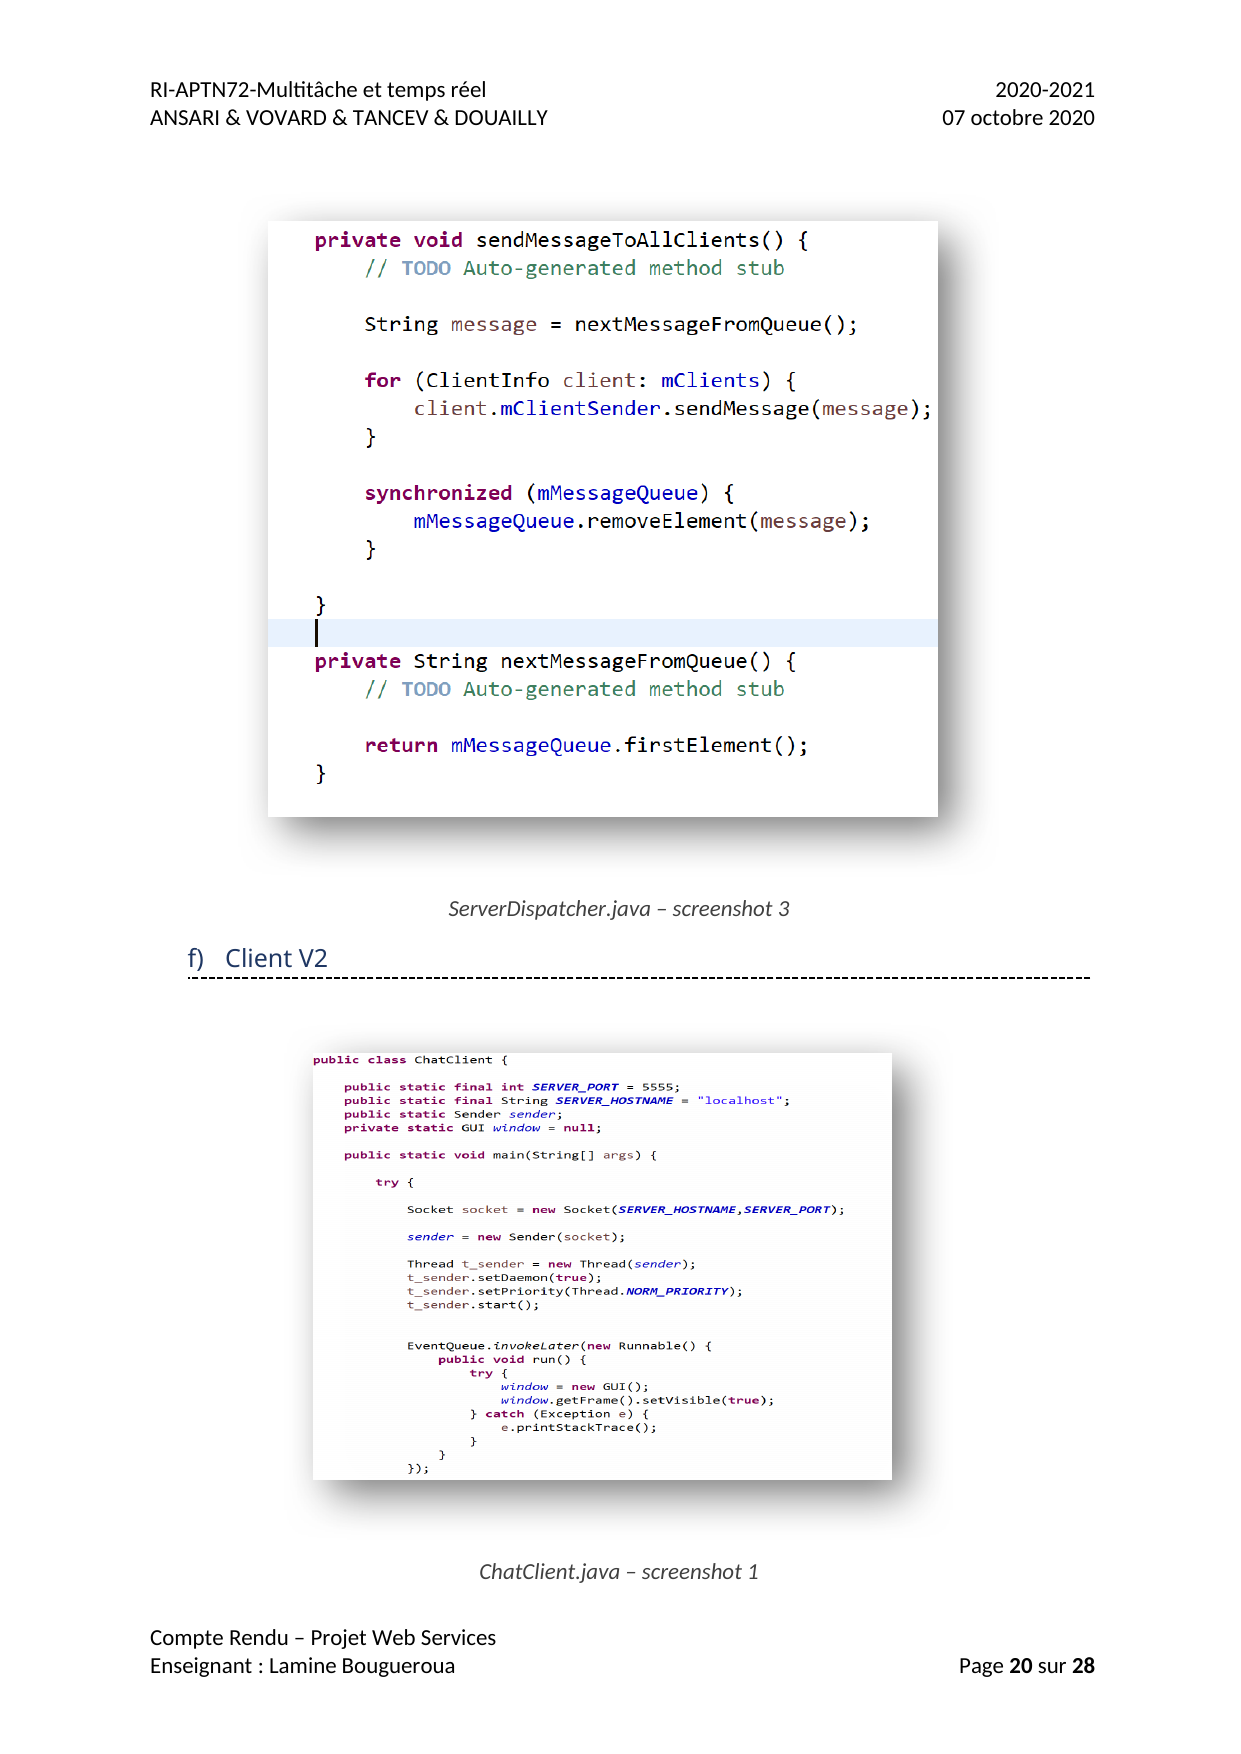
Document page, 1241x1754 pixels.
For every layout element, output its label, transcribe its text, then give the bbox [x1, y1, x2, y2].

text ChatClient.java – screenshot 1 [150, 1557, 1090, 1585]
picture [268, 221, 938, 817]
picture [313, 1053, 892, 1480]
text ServerDispatcher.java – screenshot 3 [150, 894, 1090, 922]
subtitle Client V2 [187, 941, 1090, 979]
